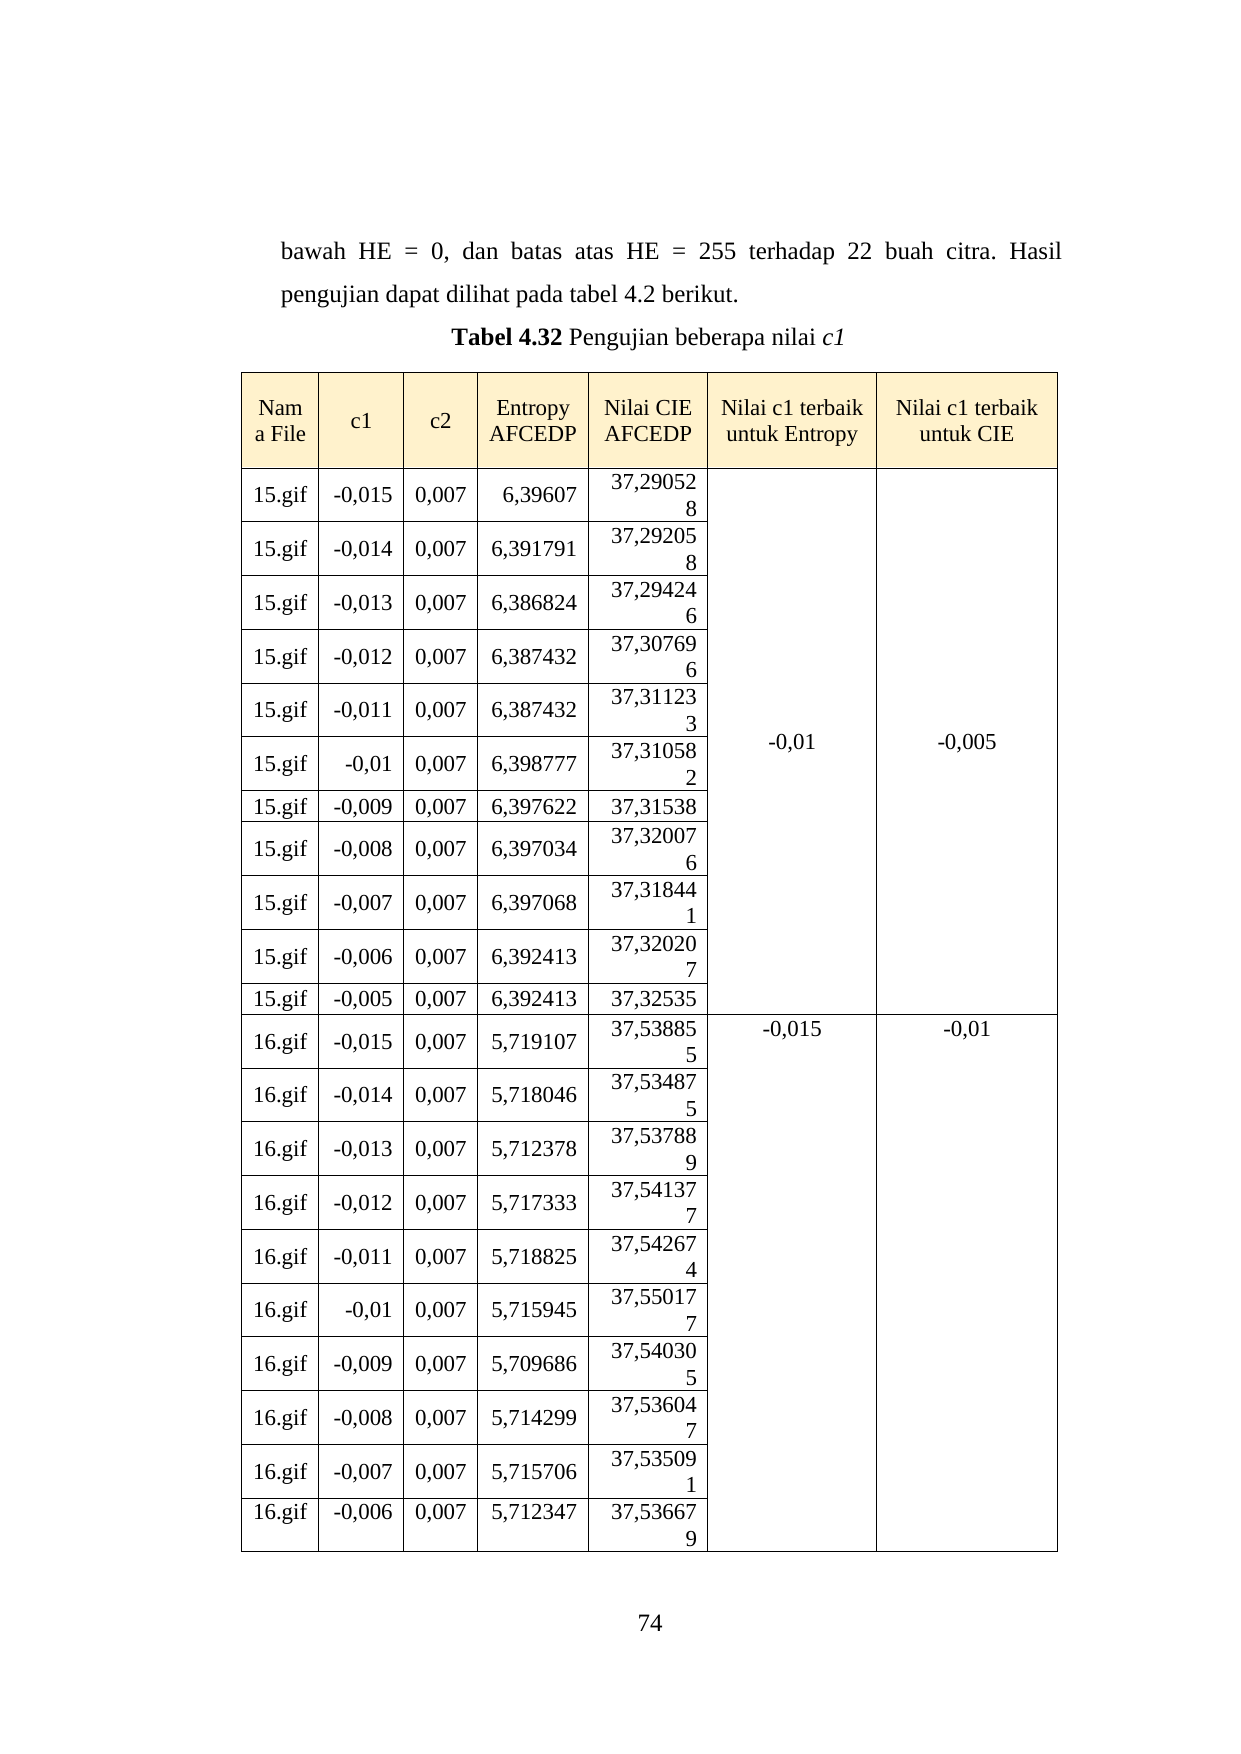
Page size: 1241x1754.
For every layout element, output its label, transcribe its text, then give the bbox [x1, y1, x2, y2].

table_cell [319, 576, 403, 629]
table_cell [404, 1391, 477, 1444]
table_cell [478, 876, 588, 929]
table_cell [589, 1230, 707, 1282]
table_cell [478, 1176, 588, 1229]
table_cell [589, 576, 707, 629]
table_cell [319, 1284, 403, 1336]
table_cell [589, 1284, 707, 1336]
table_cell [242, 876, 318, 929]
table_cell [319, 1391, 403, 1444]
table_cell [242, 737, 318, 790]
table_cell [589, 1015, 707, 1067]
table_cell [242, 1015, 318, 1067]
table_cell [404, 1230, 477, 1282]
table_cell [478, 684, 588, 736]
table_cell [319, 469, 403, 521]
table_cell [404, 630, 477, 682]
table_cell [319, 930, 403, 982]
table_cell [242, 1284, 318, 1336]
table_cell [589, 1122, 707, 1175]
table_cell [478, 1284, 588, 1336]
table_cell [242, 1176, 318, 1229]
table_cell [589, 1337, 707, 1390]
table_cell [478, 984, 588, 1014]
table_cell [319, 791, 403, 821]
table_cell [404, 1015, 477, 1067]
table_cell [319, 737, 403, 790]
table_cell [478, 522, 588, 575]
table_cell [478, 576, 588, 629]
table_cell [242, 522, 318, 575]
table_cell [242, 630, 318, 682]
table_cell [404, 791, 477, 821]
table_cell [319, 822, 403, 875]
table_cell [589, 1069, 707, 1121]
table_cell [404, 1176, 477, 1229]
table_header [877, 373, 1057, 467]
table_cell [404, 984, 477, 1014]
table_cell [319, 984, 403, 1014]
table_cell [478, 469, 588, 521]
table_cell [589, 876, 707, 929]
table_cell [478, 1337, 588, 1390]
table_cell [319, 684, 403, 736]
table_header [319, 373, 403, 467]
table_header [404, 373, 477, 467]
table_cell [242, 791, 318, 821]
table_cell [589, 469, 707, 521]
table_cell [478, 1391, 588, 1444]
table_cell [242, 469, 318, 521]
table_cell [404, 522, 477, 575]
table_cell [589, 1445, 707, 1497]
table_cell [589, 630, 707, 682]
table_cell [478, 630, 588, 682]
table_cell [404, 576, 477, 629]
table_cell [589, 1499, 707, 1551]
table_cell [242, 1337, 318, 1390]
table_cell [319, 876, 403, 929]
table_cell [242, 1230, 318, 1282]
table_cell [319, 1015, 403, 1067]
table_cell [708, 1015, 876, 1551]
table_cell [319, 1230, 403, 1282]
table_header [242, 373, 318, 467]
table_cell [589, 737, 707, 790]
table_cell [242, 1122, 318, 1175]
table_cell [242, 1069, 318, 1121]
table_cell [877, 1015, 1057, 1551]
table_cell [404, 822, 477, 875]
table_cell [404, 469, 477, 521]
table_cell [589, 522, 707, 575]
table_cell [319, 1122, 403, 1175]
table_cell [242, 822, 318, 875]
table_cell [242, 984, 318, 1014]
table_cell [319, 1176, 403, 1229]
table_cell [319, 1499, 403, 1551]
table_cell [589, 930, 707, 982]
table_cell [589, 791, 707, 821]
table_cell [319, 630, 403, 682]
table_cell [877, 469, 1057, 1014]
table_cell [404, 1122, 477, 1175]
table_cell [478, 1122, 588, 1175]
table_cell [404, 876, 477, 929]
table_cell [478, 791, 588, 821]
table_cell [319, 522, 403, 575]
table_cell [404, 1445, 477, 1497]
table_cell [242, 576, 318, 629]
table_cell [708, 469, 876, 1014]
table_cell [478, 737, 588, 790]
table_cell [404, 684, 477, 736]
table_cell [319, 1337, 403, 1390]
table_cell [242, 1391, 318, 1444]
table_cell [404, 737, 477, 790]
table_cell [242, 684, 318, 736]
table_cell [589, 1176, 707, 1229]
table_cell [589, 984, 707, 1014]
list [243, 236, 1063, 308]
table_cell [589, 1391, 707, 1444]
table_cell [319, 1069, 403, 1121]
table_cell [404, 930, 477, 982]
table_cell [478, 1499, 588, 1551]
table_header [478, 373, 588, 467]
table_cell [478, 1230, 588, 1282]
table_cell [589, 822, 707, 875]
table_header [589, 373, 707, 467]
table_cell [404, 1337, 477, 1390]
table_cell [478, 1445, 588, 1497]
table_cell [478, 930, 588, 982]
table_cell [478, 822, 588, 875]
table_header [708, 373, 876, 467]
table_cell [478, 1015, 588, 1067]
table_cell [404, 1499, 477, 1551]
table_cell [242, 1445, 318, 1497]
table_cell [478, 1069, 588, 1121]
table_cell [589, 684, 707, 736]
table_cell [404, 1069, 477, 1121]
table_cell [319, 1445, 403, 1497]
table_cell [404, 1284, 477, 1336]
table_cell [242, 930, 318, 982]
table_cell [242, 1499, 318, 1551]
